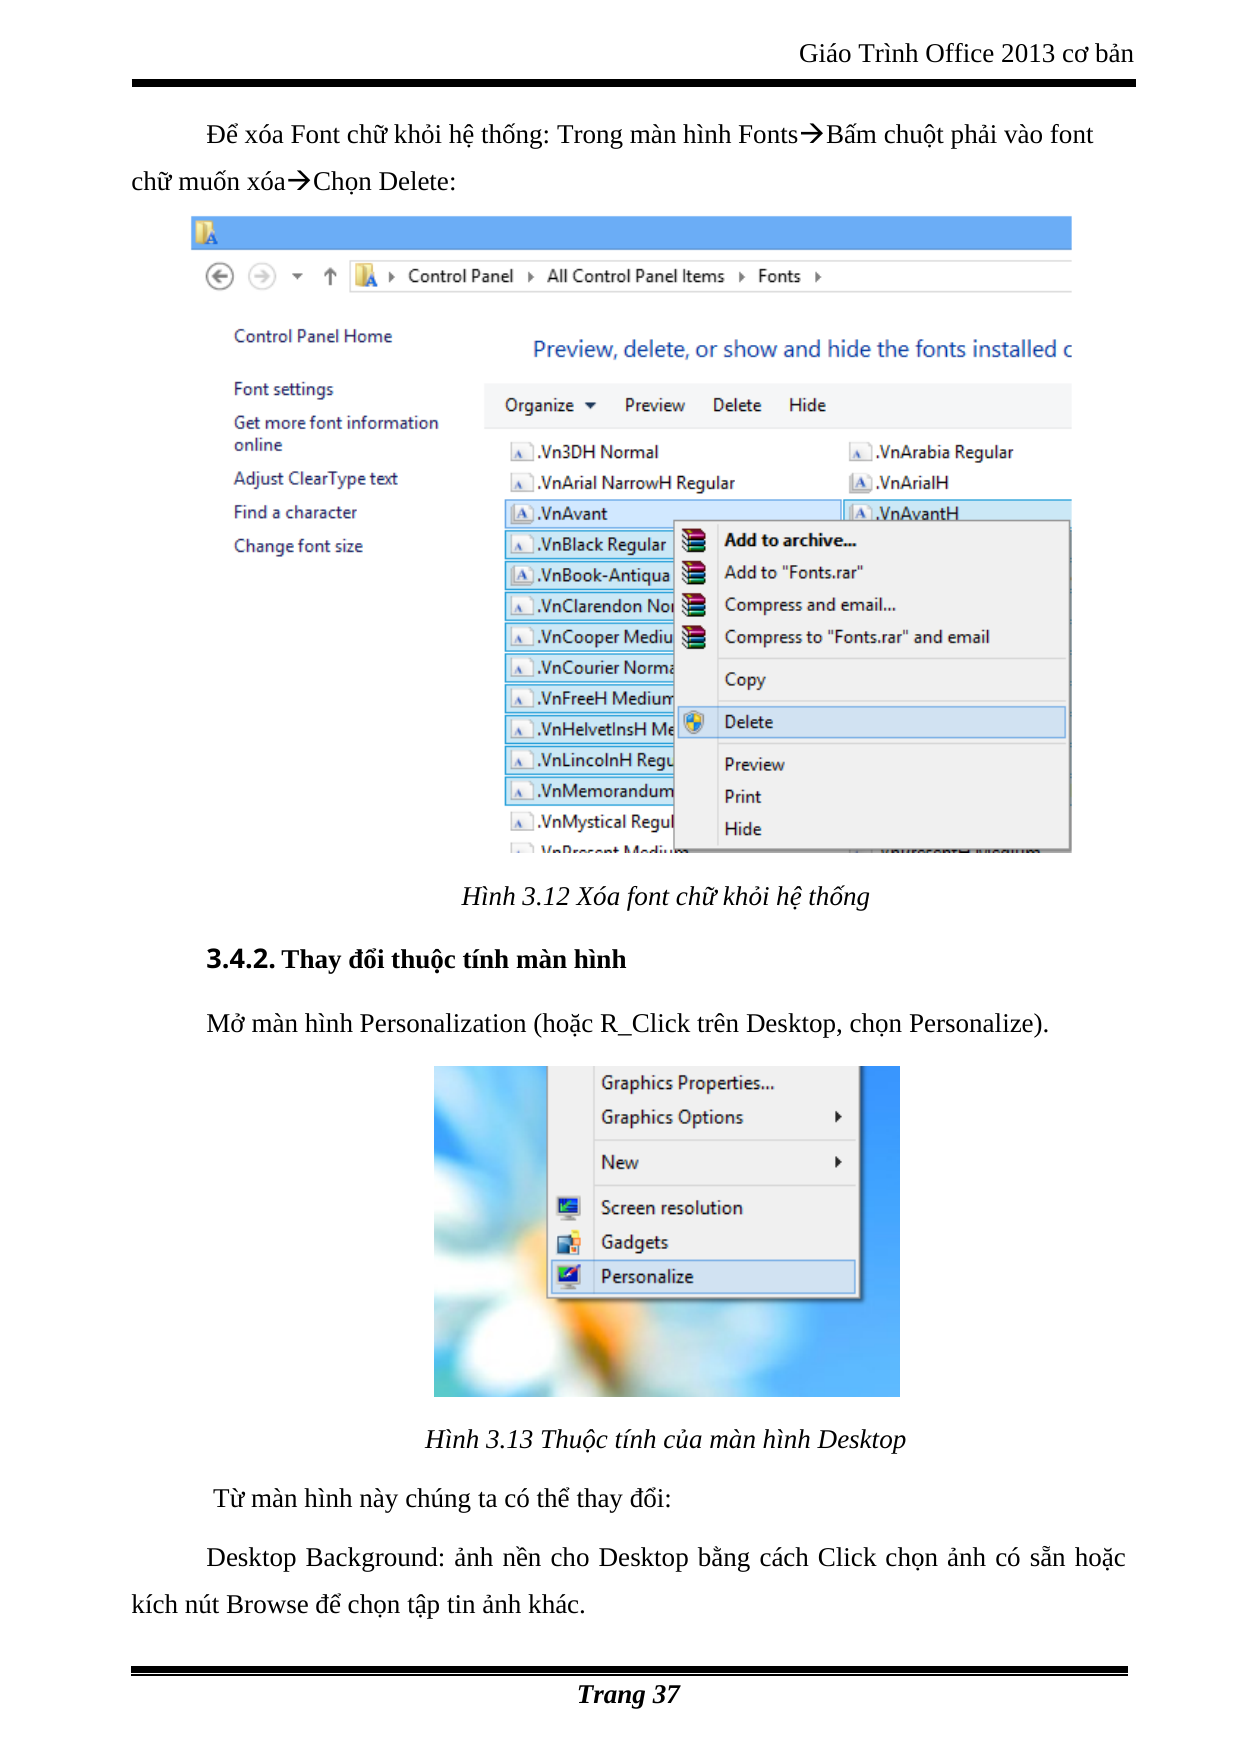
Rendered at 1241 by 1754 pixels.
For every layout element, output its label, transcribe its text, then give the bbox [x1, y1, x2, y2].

text Để xóa Font chữ khỏi hệ thống: Trong màn hình FontsBấm chuột phải vào font chữ muốn xóaChọn Delete: [131, 119, 1128, 197]
text Từ màn hình này chúng ta có thể thay đổi: [131, 1482, 1128, 1513]
text Hình 3.12 Xóa font chữ khỏi hệ thống [131, 880, 1128, 911]
picture [434, 1066, 900, 1397]
text Thay đổi thuộc tính màn hình [206, 939, 1128, 976]
text Desktop Background: ảnh nền cho Desktop bằng cách Click chọn ảnh có sẵn hoặc kích nút Browse để chọn tập tin ảnh khác. [131, 1541, 1128, 1619]
picture [187, 212, 1072, 853]
text Mở màn hình Personalization (hoặc R_Click trên Desktop, chọn Personalize). [131, 1007, 1128, 1038]
text Hình 3.13 Thuộc tính của màn hình Desktop [131, 1423, 1128, 1454]
